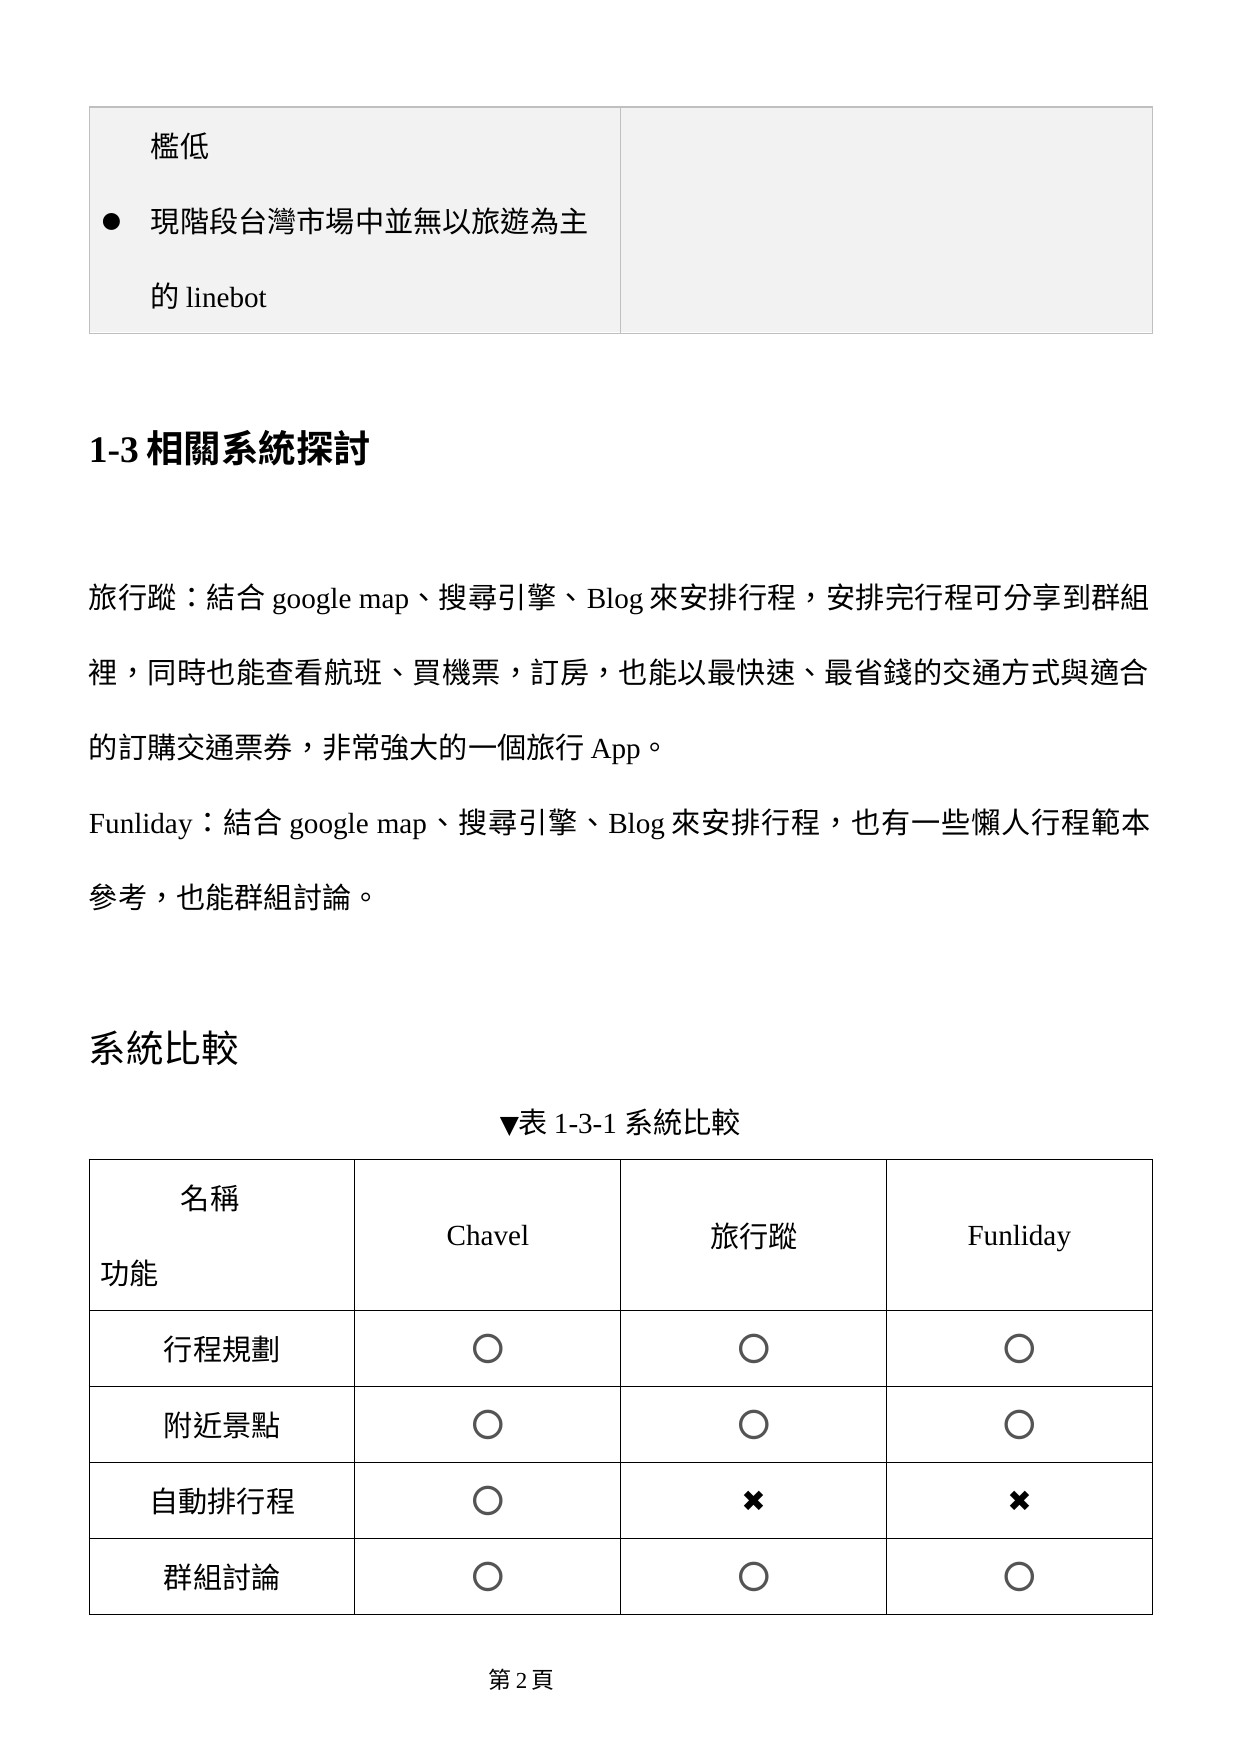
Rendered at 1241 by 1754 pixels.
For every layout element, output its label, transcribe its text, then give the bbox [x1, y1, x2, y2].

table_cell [621, 108, 1152, 332]
table_cell ⭕ [887, 1539, 1152, 1614]
table_cell ✖ [621, 1463, 886, 1538]
text ▼表1-3-1 系統比較 [89, 1083, 1152, 1158]
table_cell ⭕ [887, 1311, 1152, 1386]
text 旅行蹤：結合google map、搜尋引擎、Blog來安排行程，安排完行程可分享到群組裡，同時也能查看航班、買機票，訂房，也能以最快速、最省錢的交通方式與適合的訂購交通票券，非常強大的一個旅行App。 [89, 558, 1152, 783]
table_cell ⭕ [621, 1539, 886, 1614]
text 1-3相關系統探討 [89, 408, 1152, 483]
table_header 旅行蹤 [621, 1160, 886, 1309]
table_cell 附近景點 [90, 1387, 354, 1462]
table_cell 行程規劃 [90, 1311, 354, 1386]
table_cell ⭕ [355, 1387, 620, 1462]
table_cell ⭕ [355, 1539, 620, 1614]
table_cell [90, 108, 620, 332]
table_header Funliday [887, 1160, 1152, 1309]
table_cell 群組討論 [90, 1539, 354, 1614]
text 系統比較 [89, 1008, 1152, 1083]
table_header Chavel [355, 1160, 620, 1309]
table_cell ✖ [887, 1463, 1152, 1538]
table_cell ⭕ [621, 1311, 886, 1386]
table_cell ⭕ [621, 1387, 886, 1462]
table_cell 自動排行程 [90, 1463, 354, 1538]
table_cell ⭕ [355, 1463, 620, 1538]
table_cell ⭕ [355, 1311, 620, 1386]
text Funliday：結合google map、搜尋引擎、Blog來安排行程，也有一些懶人行程範本參考，也能群組討論。 [89, 783, 1152, 933]
table_header 名稱 功能 [90, 1160, 354, 1309]
table_cell ⭕ [887, 1387, 1152, 1462]
